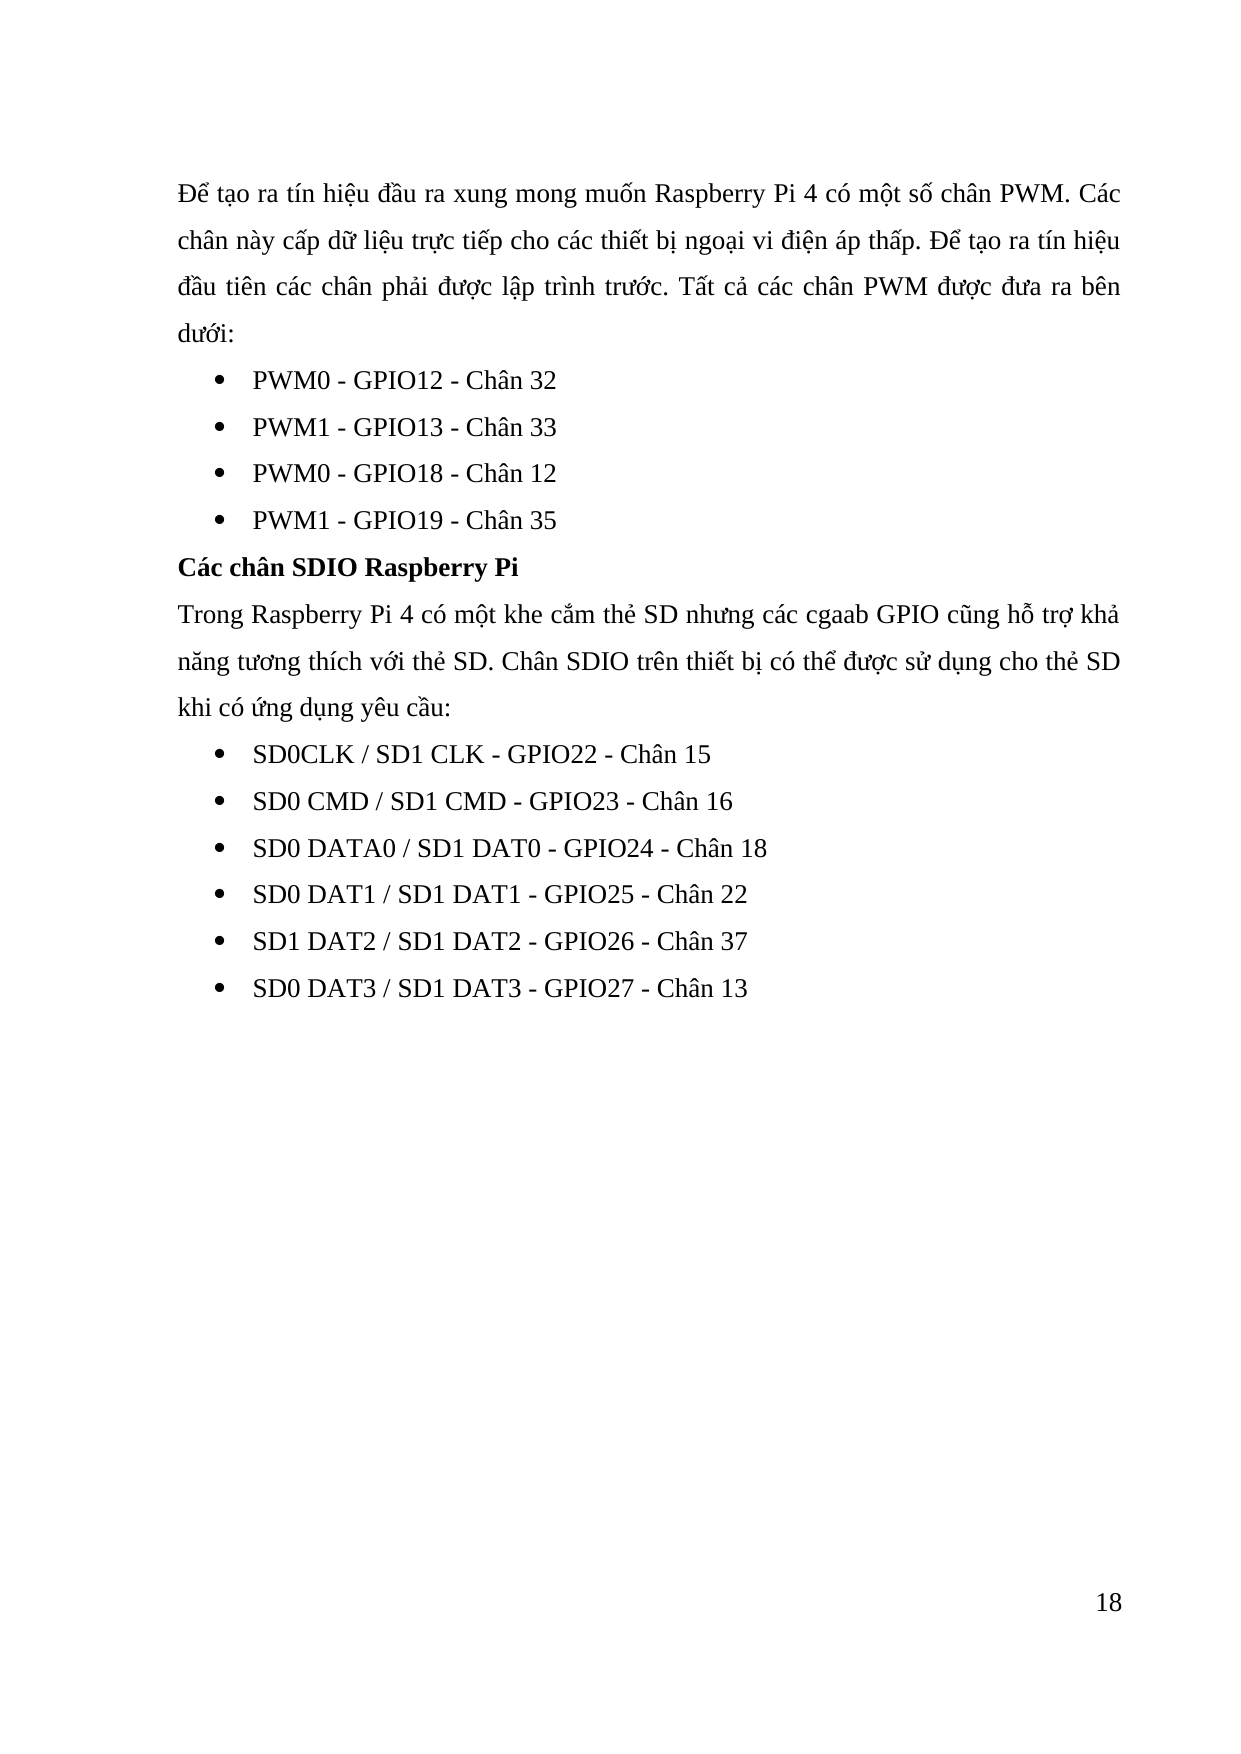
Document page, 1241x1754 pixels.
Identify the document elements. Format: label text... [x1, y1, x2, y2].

list PWM0 - GPIO12 - Chân 32 [215, 364, 1122, 395]
text Trong Raspberry Pi 4 có một khe cắm thẻ SD nhưng các cgaab GPIO cũng hỗ trợ khả năng tương thích với thẻ SD. Chân SDIO trên thiết bị có thể được sử dụng cho thẻ SD khi có ứng dụng yêu cầu: [177, 598, 1122, 722]
list PWM1 - GPIO13 - Chân 33 [215, 411, 1122, 442]
list SD1 DAT2 / SD1 DAT2 - GPIO26 - Chân 37 [215, 926, 1122, 957]
list SD0CLK / SD1 CLK - GPIO22 - Chân 15 [215, 738, 1122, 769]
list PWM1 - GPIO19 - Chân 35 [215, 504, 1122, 536]
list SD0 DATA0 / SD1 DAT0 - GPIO24 - Chân 18 [215, 832, 1122, 863]
text Các chân SDIO Raspberry Pi [177, 551, 1122, 582]
list SD0 DAT3 / SD1 DAT3 - GPIO27 - Chân 13 [215, 972, 1122, 1004]
text Để tạo ra tín hiệu đầu ra xung mong muốn Raspberry Pi 4 có một số chân PWM. Các chân này cấp dữ liệu trực tiếp cho các thiết bị ngoại vi điện áp thấp. Để tạo ra tín hiệu đầu tiên các chân phải được lập trình trước. Tất cả các chân PWM được đưa ra bên dưới: [177, 177, 1122, 348]
list SD0 DAT1 / SD1 DAT1 - GPIO25 - Chân 22 [215, 879, 1122, 910]
list SD0 CMD / SD1 CMD - GPIO23 - Chân 16 [215, 785, 1122, 816]
list PWM0 - GPIO18 - Chân 12 [215, 458, 1122, 489]
